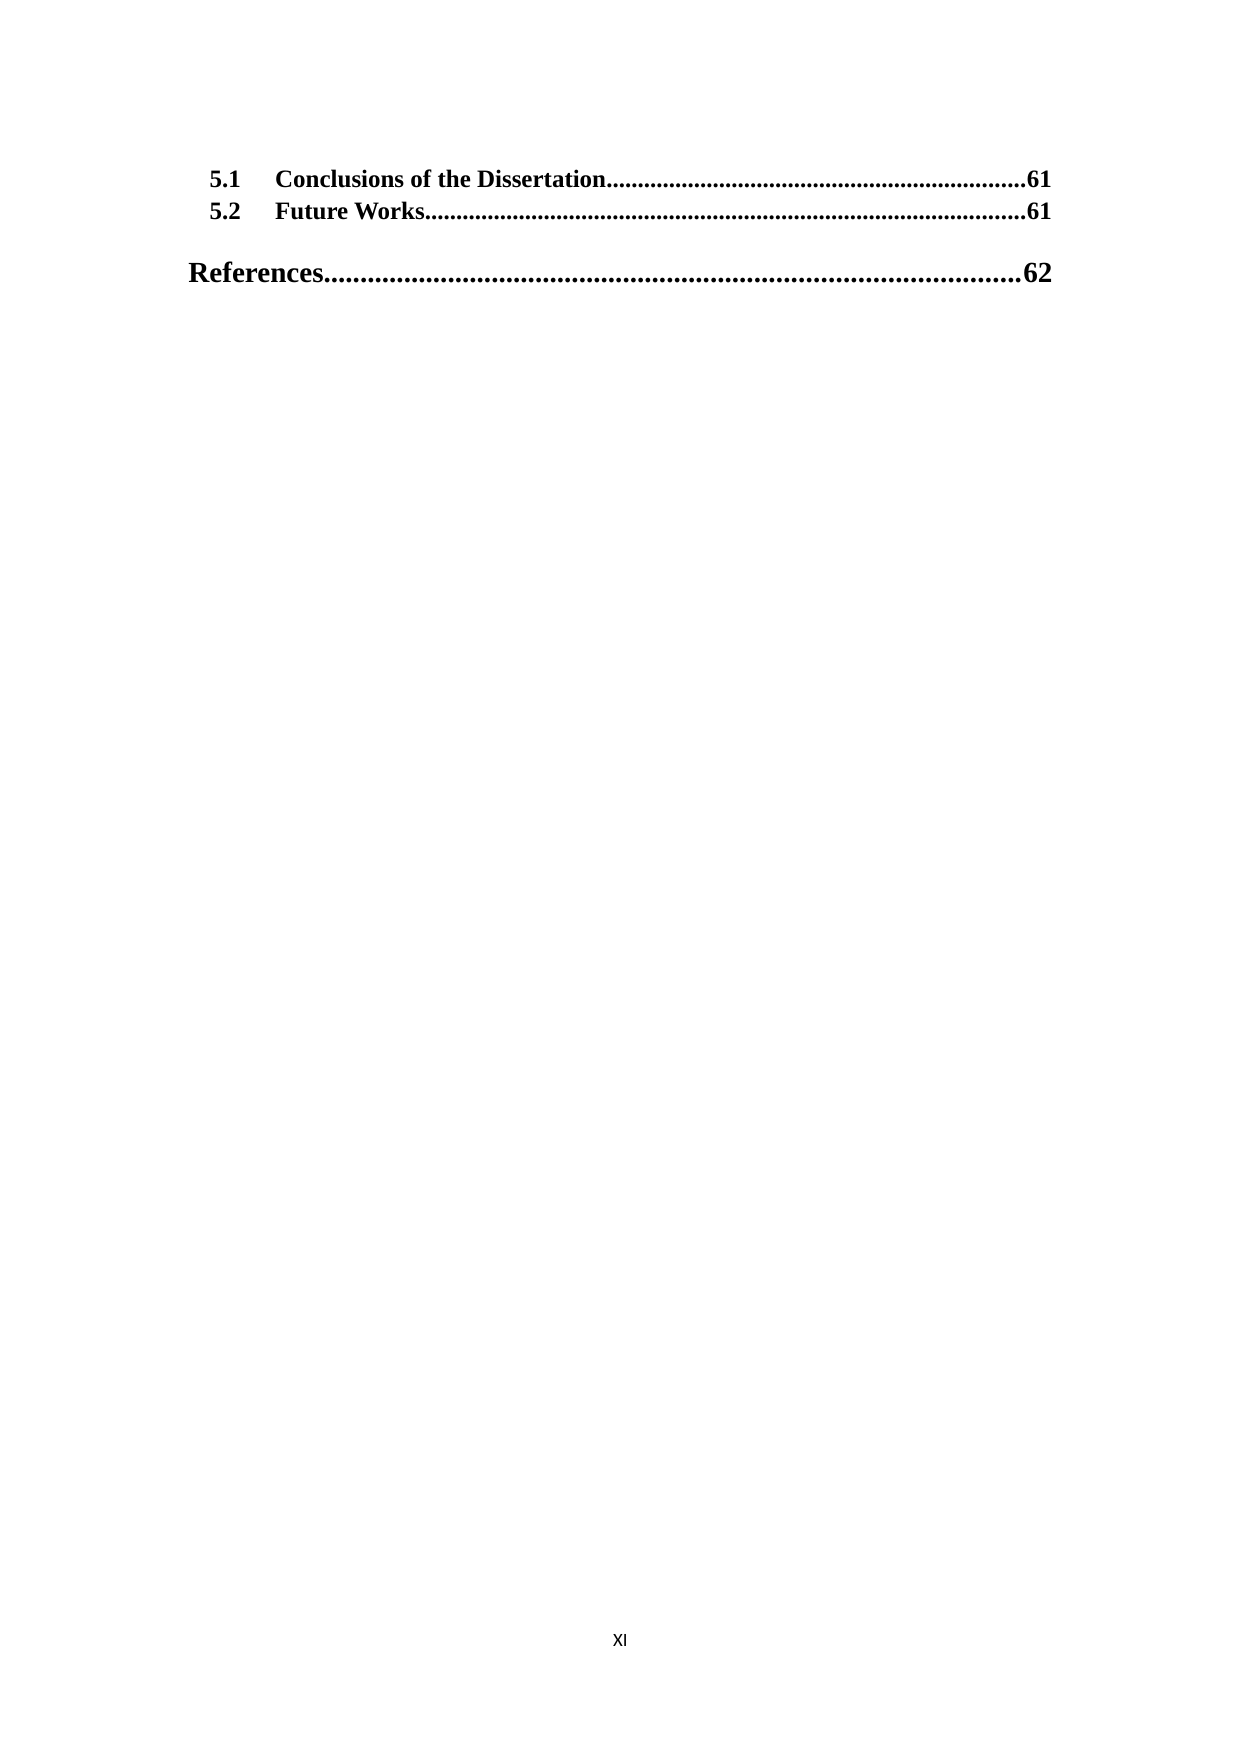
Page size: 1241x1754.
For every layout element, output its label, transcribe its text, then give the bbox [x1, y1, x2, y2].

text 5.1 Conclusions of the Dissertation 61 [209, 162, 1053, 194]
text 5.2 Future Works 61 [209, 194, 1053, 227]
text References 62 [187, 239, 1053, 304]
